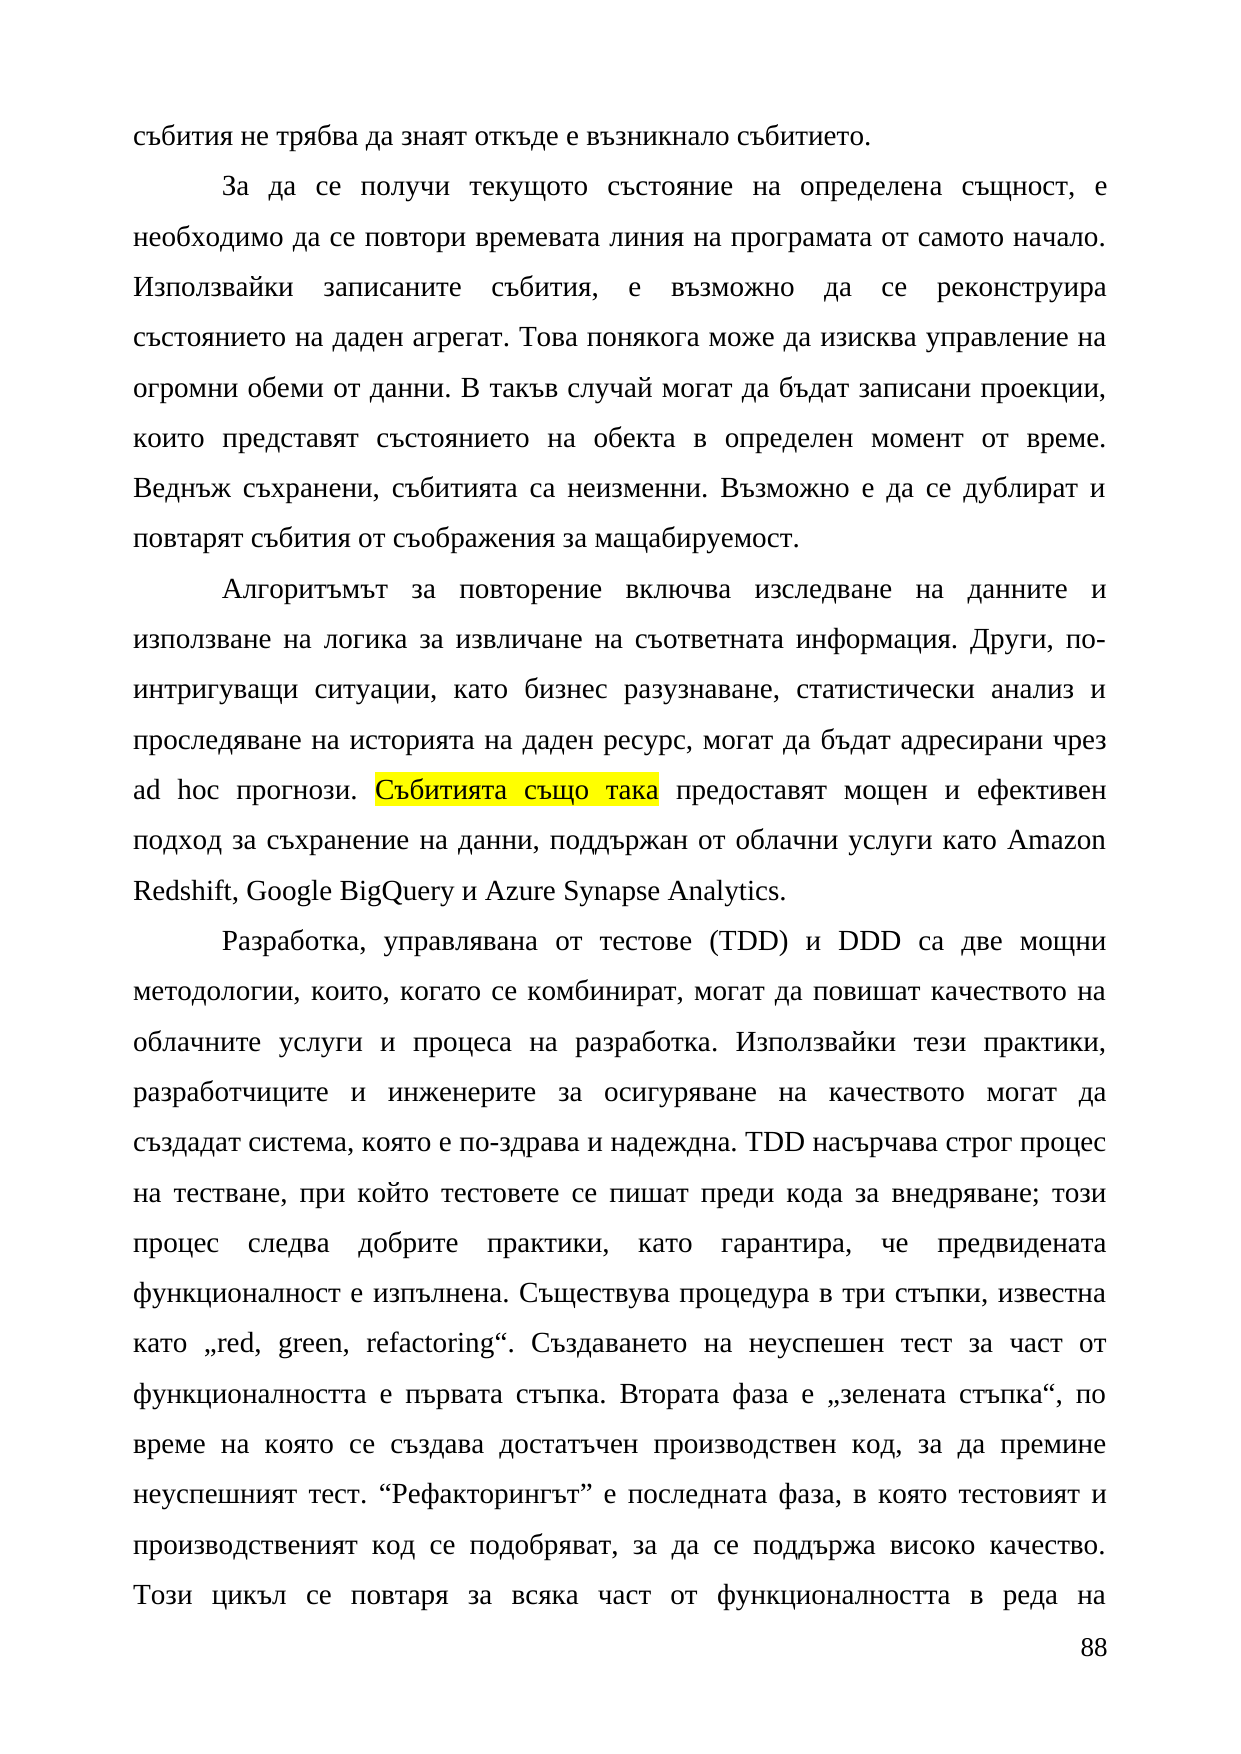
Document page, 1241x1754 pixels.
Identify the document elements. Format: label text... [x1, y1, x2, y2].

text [133, 923, 1107, 1611]
text Алгоритъмът за повторение включва изследване на данните и използване на логика за извличане на съответната информация. Други, по-интригуващи ситуации, като бизнес разузнаване, статистически анализ и проследяване на историята на даден ресурс, могат да бъдат адресирани чрез ad hoc прогнози. Събитията също така предоставят мощен и ефективен подход за съхранение на данни, поддържан от облачни услуги като Amazon Redshift, Google BigQuery и Azure Synapse Analytics. [133, 571, 1107, 906]
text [133, 118, 1107, 152]
text За да се получи текущото състояние на определенa същност, е необходимо да се повтори времевата линия на програмата от самото начало. Използвайки записаните събития, е възможно да се реконструира състоянието на даден агрегат. Това понякога може да изисква управление на огромни обеми от данни. В такъв случай могат да бъдат записани проекции, които представят състоянието на обекта в определен момент от време. Веднъж съхранени, събитията са неизменни. Възможно е да се дублират и повтарят събития от съображения за мащабируемост. [133, 168, 1107, 554]
